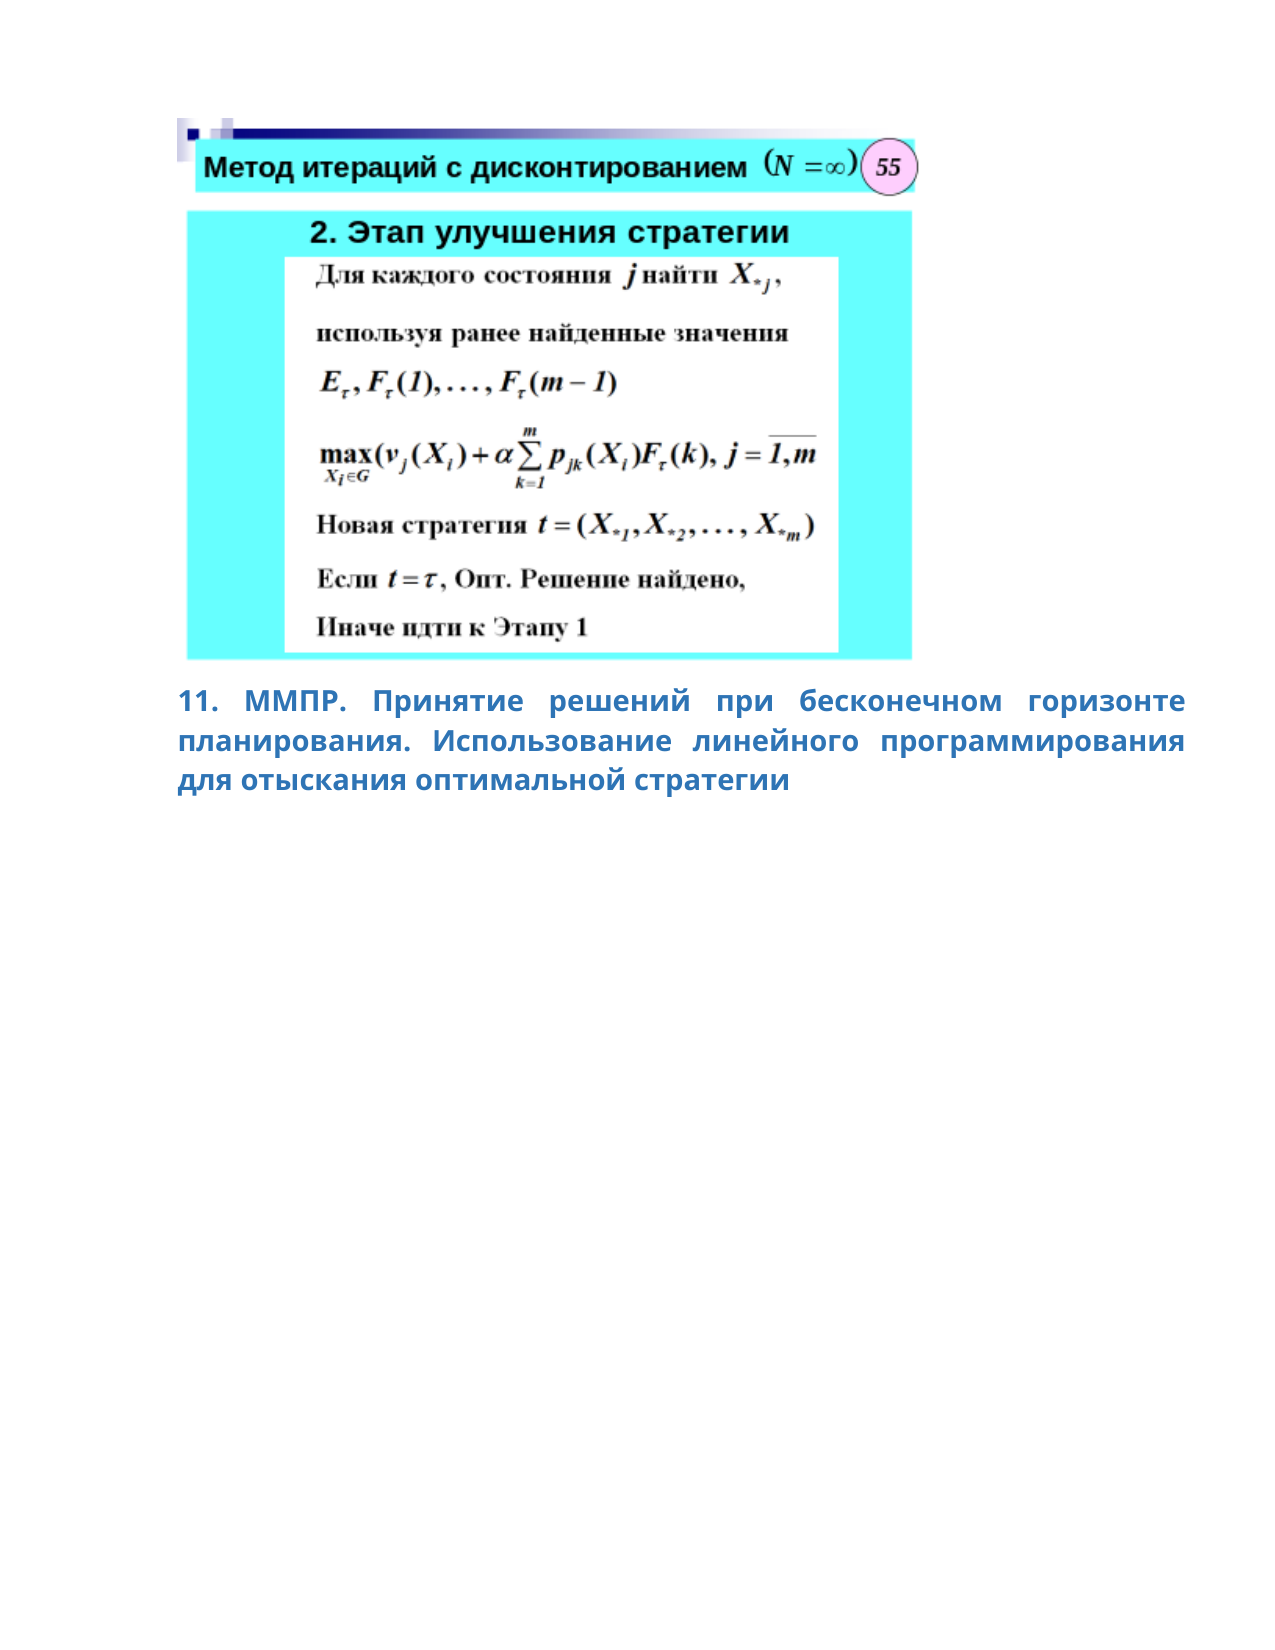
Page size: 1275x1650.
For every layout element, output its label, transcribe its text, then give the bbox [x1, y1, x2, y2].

text 11. ММПР. Принятие решений при бесконечном горизонте планирования. Использование линейного программирования для отыскания оптимальной стратегии [177, 118, 1186, 799]
